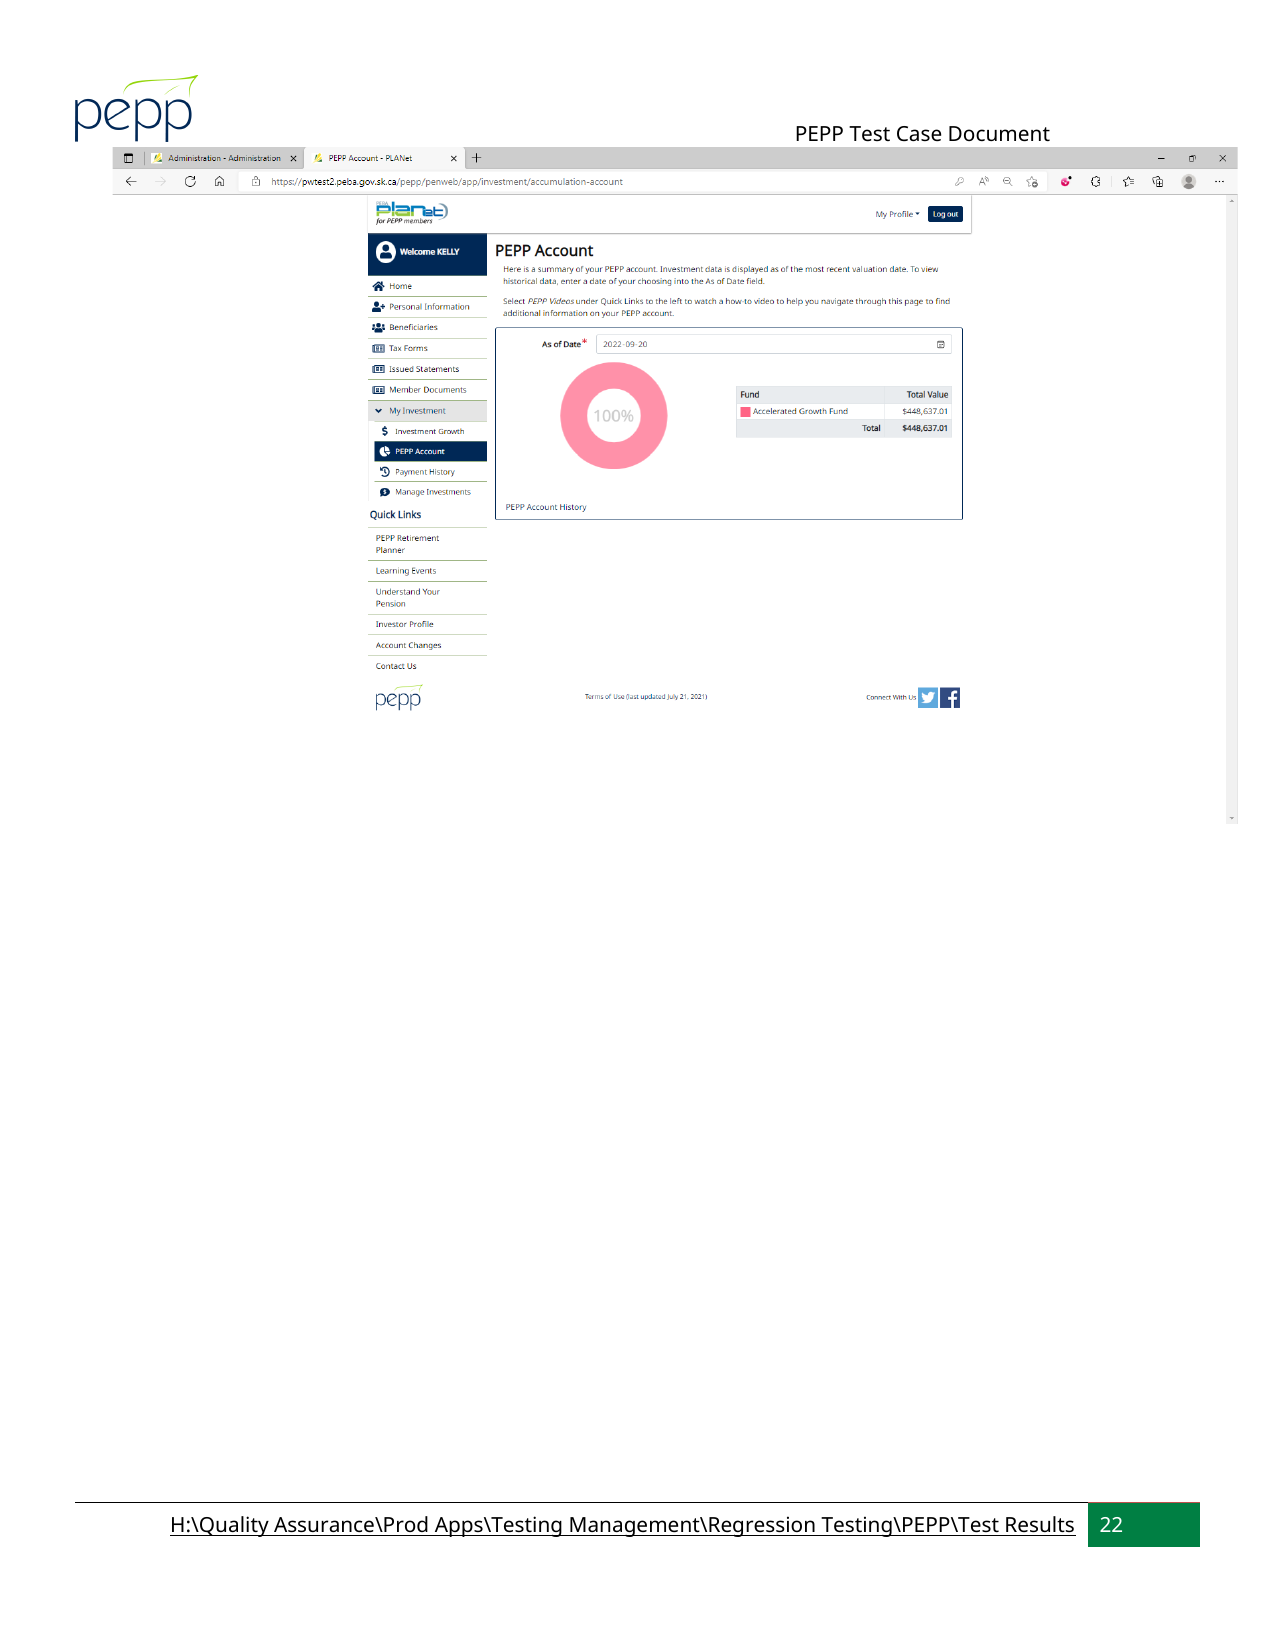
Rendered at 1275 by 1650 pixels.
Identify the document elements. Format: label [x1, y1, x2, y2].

picture [112, 147, 1238, 824]
picture [75, 75, 199, 142]
